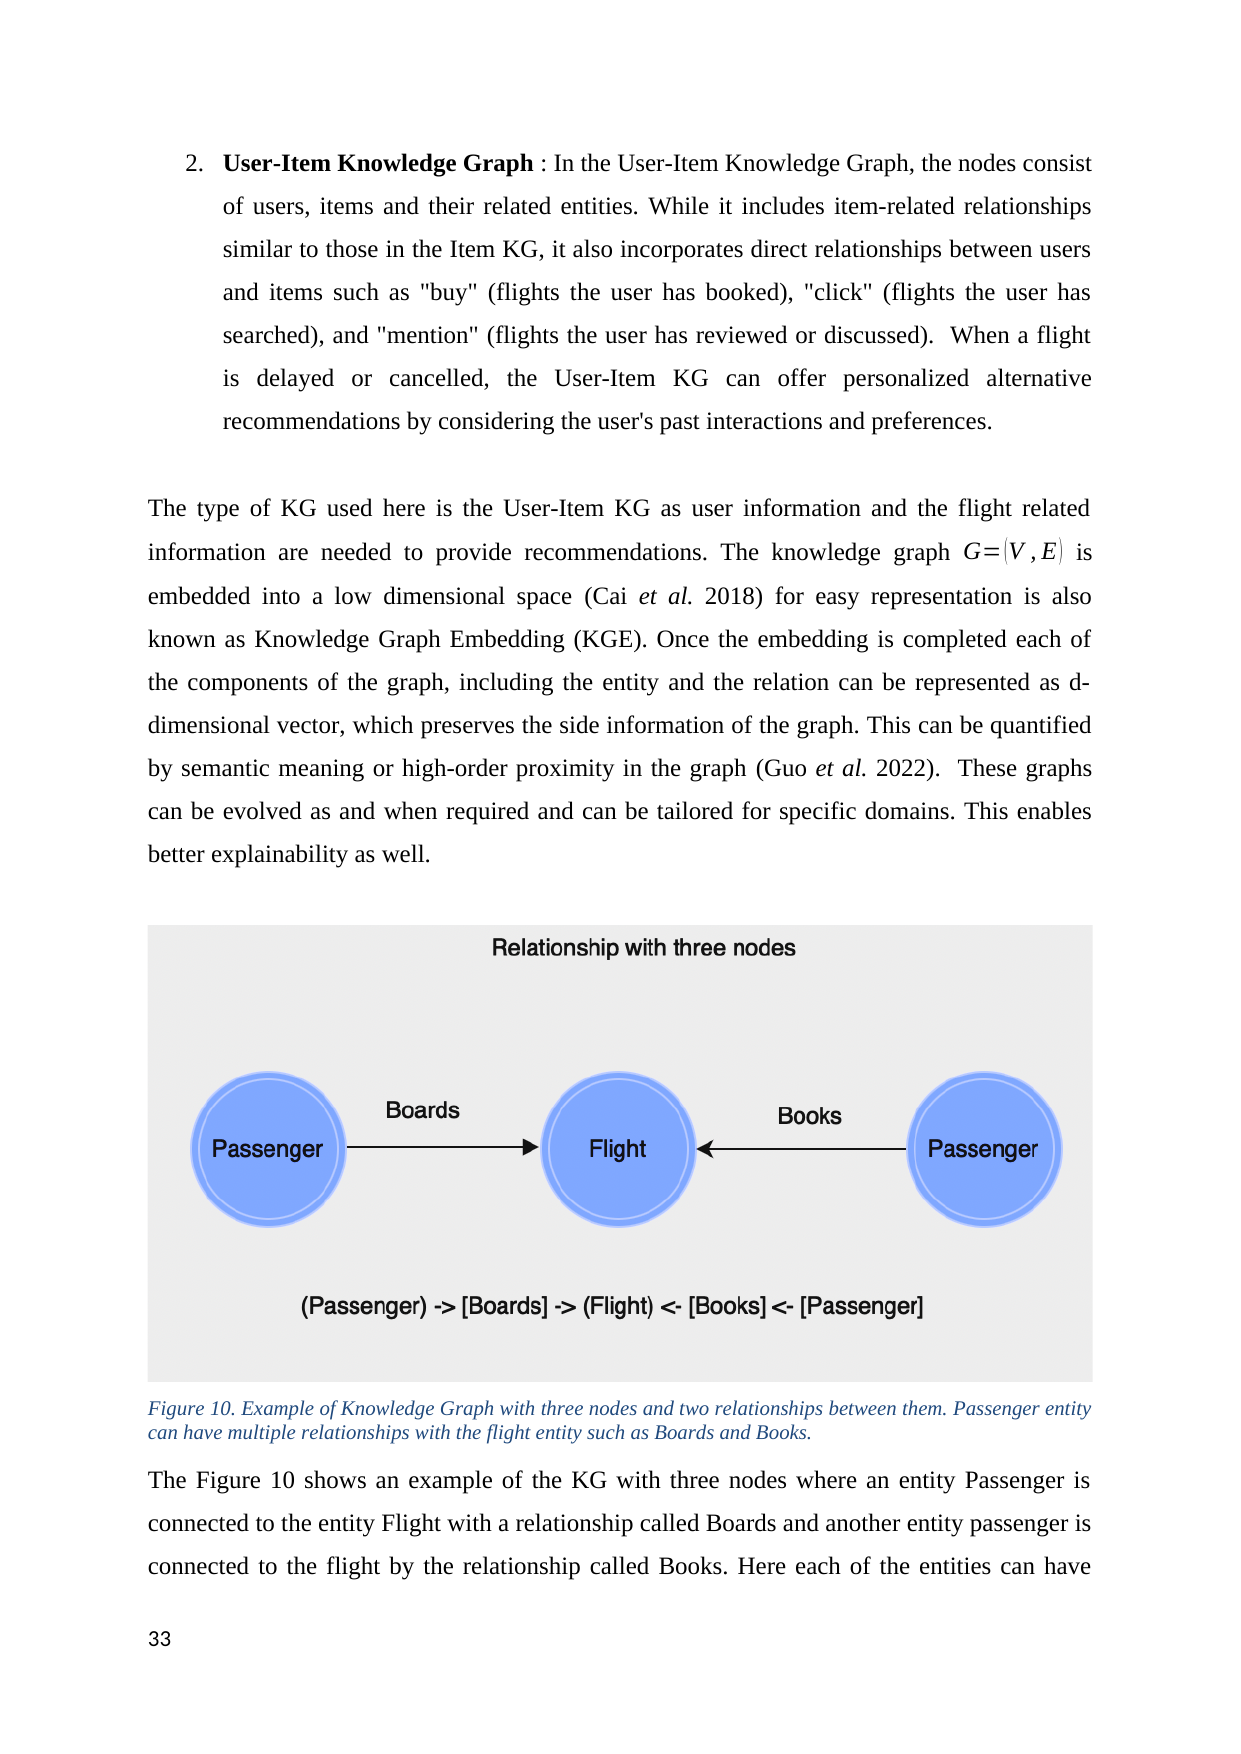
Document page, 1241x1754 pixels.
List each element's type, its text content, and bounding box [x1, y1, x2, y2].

text Figure 10. Example of Knowledge Graph with three nodes and two relationships between them. Passenger entity can have multiple relationships with the flight entity such as Boards and Books. [148, 1396, 1092, 1444]
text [148, 1465, 1092, 1580]
text The type of KG used here is the User-Item KG as user information and the flight related information are needed to provide recommendations. The knowledge graph is embedded into a low dimensional space (Cai et al. 2018) for easy representation is also known as Knowledge Graph Embedding (KGE). Once the embedding is completed each of the components of the graph, including the entity and the relation can be represented as d-dimensional vector, which preserves the side information of the graph. This can be quantified by semantic meaning or high-order proximity in the graph (Guo et al. 2022). These graphs can be evolved as and when required and can be tailored for specific domains. This enables better explainability as well. [148, 493, 1092, 868]
list User-Item Knowledge Graph : In the User-Item Knowledge Graph, the nodes consist of users, items and their related entities. While it includes item-related relationships similar to those in the Item KG, it also incorporates direct relationships between users and items such as "buy" (flights the user has booked), "click" (flights the user has searched), and "mention" (flights the user has reviewed or discussed). When a flight is delayed or cancelled, the User-Item KG can offer personalized alternative recommendations by considering the user's past interactions and preferences. [185, 148, 1092, 435]
picture [147, 925, 1093, 1382]
